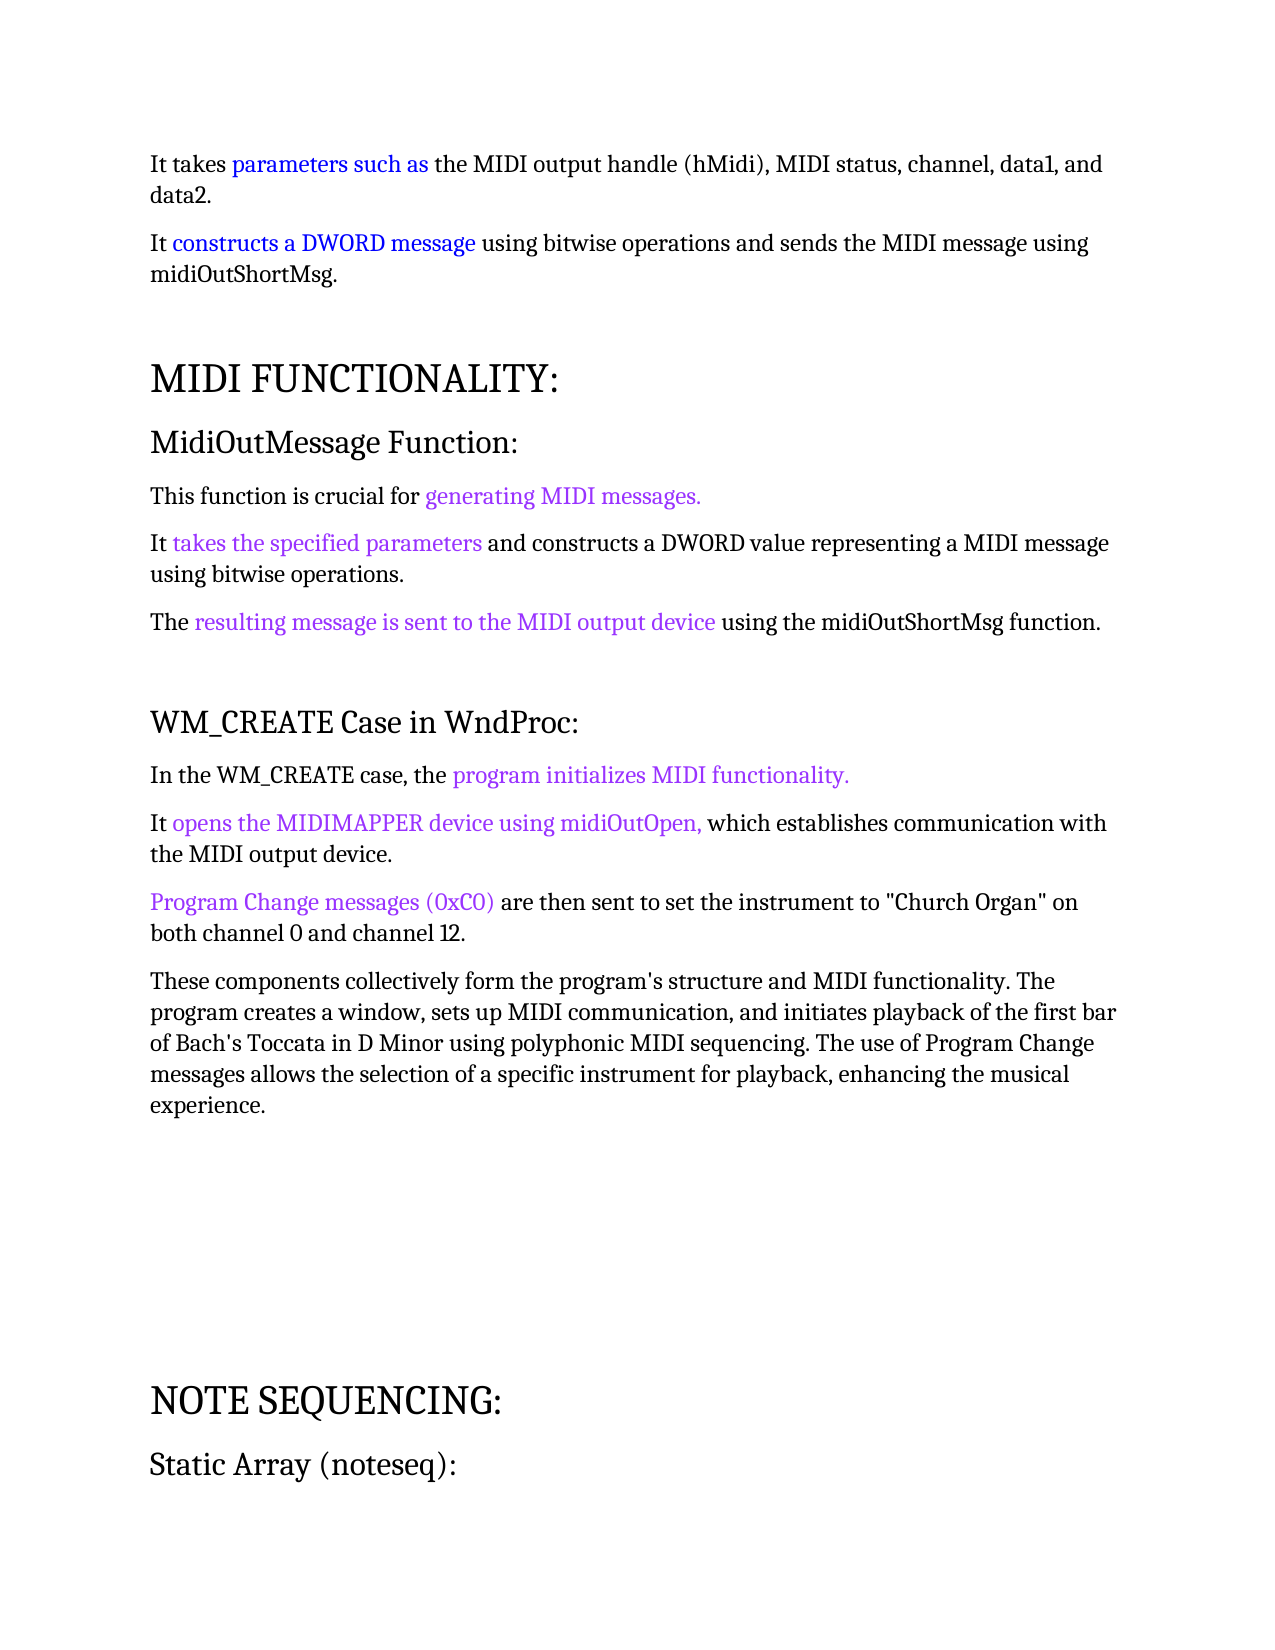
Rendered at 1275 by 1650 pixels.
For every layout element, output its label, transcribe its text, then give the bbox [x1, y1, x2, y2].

text Program Change messages (0xC0) are then sent to set the instrument to "Church Organ" on both channel 0 and channel 12. [150, 888, 1125, 948]
text It takes parameters such as the MIDI output handle (hMidi), MIDI status, channel, data1, and data2. [150, 150, 1125, 210]
text In the WM_CREATE case, the program initializes MIDI functionality. [150, 761, 1125, 790]
text The resulting message is sent to the MIDI output device using the midiOutShortMsg function. [150, 608, 1125, 637]
text MIDI FUNCTIONALITY: [150, 355, 1125, 403]
text It opens the MIDIMAPPER device using midiOutOpen, which establishes communication with the MIDI output device. [150, 809, 1125, 869]
text These components collectively form the program's structure and MIDI functionality. The program creates a window, sets up MIDI communication, and initiates playback of the first bar of Bach's Toccata in D Minor using polyphonic MIDI sequencing. The use of Program Change messages allows the selection of a specific instrument for playback, enhancing the musical experience. [150, 967, 1125, 1119]
text WM_CREATE Case in WndProc: [150, 703, 1125, 742]
text Static Array (noteseq): [150, 1445, 1125, 1484]
text This function is crucial for generating MIDI messages. [150, 482, 1125, 510]
text It constructs a DWORD message using bitwise operations and sends the MIDI message using midiOutShortMsg. [150, 229, 1125, 288]
text It takes the specified parameters and constructs a DWORD value representing a MIDI message using bitwise operations. [150, 529, 1125, 589]
text NOTE SEQUENCING: [150, 1377, 1125, 1425]
text MidiOutMessage Function: [150, 423, 1125, 462]
